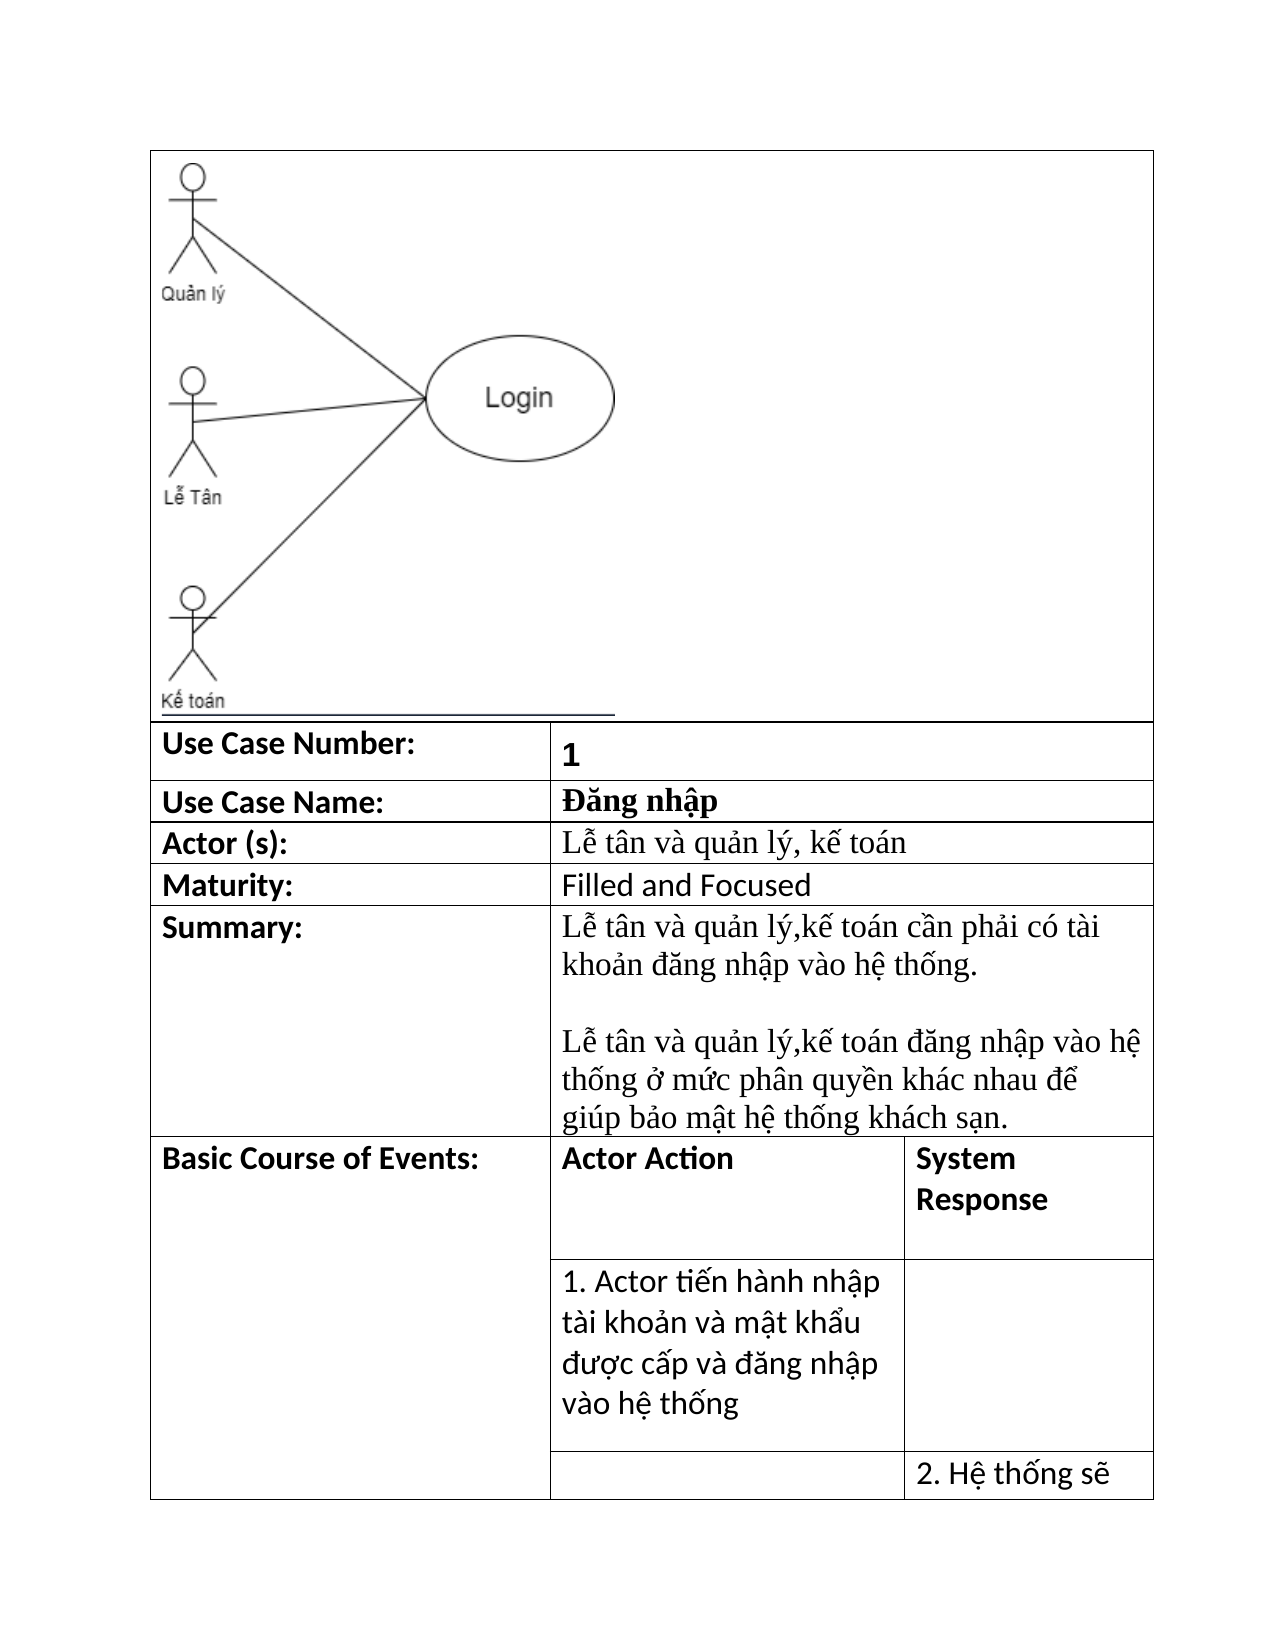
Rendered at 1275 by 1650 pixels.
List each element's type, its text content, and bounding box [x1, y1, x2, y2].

table_cell Lễ tân và quản lý,kế toán cần phải có tài khoản đăng nhập vào hệ thống. Lễ tân và quản lý,kế toán đăng nhập vào hệ thống ở mức phân quyền khác nhau để giúp bảo mật hệ thống khách sạn. [551, 906, 1153, 1136]
table_cell Maturity: [151, 864, 550, 905]
table_cell System Response [905, 1137, 1153, 1259]
table_cell Filled and Focused [551, 864, 1153, 905]
table_cell Lễ tân và quản lý, kế toán [551, 823, 1153, 863]
table_cell Actor Action [551, 1137, 904, 1259]
table_cell Basic Course of Events: [151, 1137, 550, 1499]
table_cell Đăng nhập [551, 781, 1153, 821]
picture [161, 163, 615, 716]
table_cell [905, 1452, 1153, 1499]
table_cell 1 [551, 723, 1153, 779]
table_cell Use Case Number: [151, 723, 550, 779]
table_header [151, 151, 1153, 721]
table_cell Use Case Name: [151, 781, 550, 821]
table_cell Summary: [151, 906, 550, 1136]
table_cell 1. Actor tiến hành nhập tài khoản và mật khẩu được cấp và đăng nhập vào hệ thống [551, 1260, 904, 1451]
table_cell Actor (s): [151, 823, 550, 863]
table_cell [551, 1452, 904, 1499]
table_cell [905, 1260, 1153, 1451]
